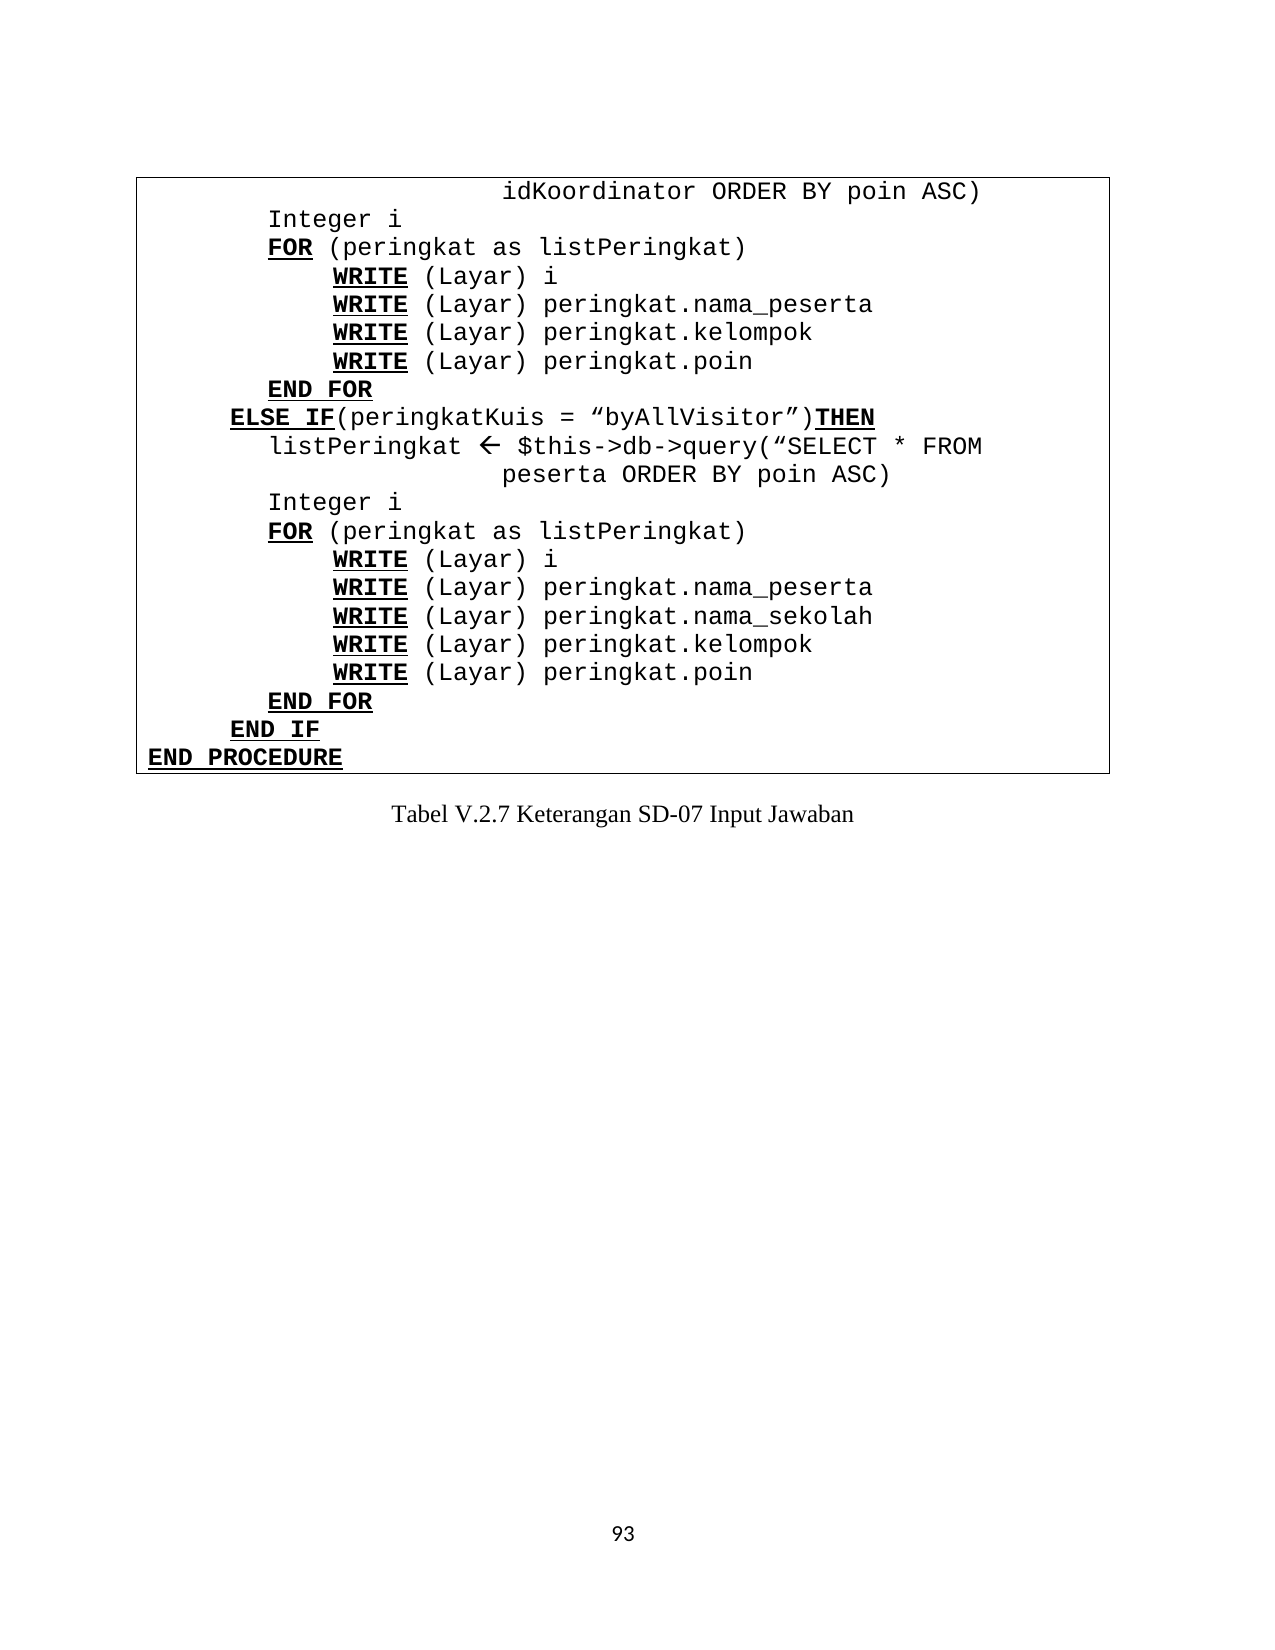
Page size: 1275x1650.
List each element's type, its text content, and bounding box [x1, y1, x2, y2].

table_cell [137, 178, 1109, 773]
text Tabel V.2.7 Keterangan SD-07 Input Jawaban [148, 799, 1098, 828]
